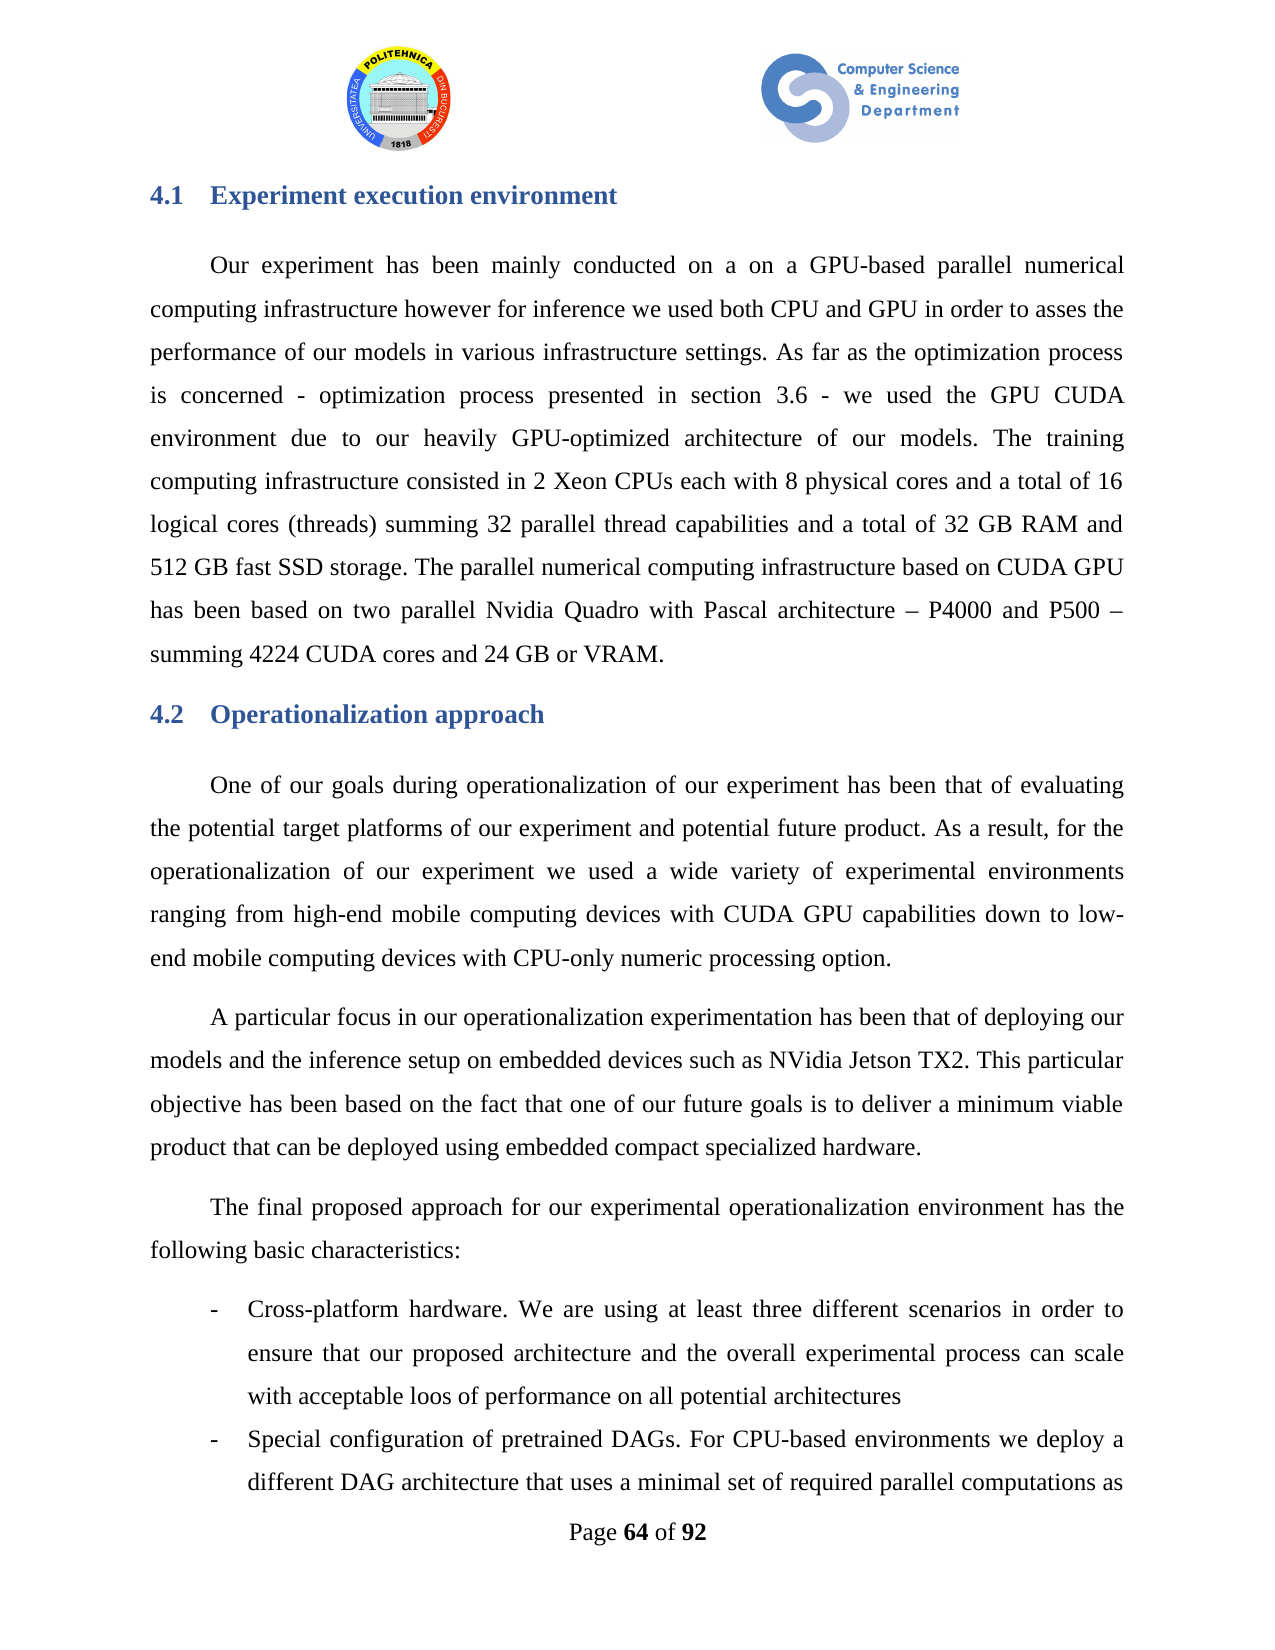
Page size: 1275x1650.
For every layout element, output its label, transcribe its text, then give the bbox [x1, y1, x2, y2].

text A particular focus in our operationalization experimentation has been that of deploying our models and the inference setup on embedded devices such as NVidia Jetson TX2. This particular objective has been based on the fact that one of our future goals is to deliver a minimum viable product that can be deployed using embedded compact specialized hardware. [150, 1002, 1125, 1161]
text The final proposed approach for our experimental operationalization environment has the following basic characteristics: [150, 1192, 1125, 1263]
text Our experiment has been mainly conducted on a on a GPU-based parallel numerical computing infrastructure however for inference we used both CPU and GPU in order to asses the performance of our models in various infrastructure settings. As far as the optimization process is concerned - optimization process presented in section 3.6 - we used the GPU CUDA environment due to our heavily GPU-optimized architecture of our models. The training computing infrastructure consisted in 2 Xeon CPUs each with 8 physical cores and a total of 16 logical cores (threads) summing 32 parallel thread capabilities and a total of 32 GB RAM and 512 GB fast SSD storage. The parallel numerical computing infrastructure based on CUDA GPU has been based on two parallel Nvidia Quadro with Pascal architecture – P4000 and P500 – summing 4224 CUDA cores and 24 GB or VRAM. [150, 251, 1125, 667]
picture [346, 46, 451, 151]
picture [760, 53, 963, 144]
list Cross-platform hardware. We are using at least three different scenarios in order to ensure that our proposed architecture and the overall experimental process can scale with acceptable loos of performance on all potential architectures [210, 1294, 1125, 1409]
text One of our goals during operationalization of our experiment has been that of evaluating the potential target platforms of our experiment and potential future product. As a result, for the operationalization of our experiment we used a wide variety of experimental environments ranging from high-end mobile computing devices with CUDA GPU capabilities down to low-end mobile computing devices with CPU-only numeric processing option. [150, 770, 1125, 971]
subtitle Experiment execution environment [150, 179, 1125, 210]
subtitle Operationalization approach [150, 698, 1125, 730]
